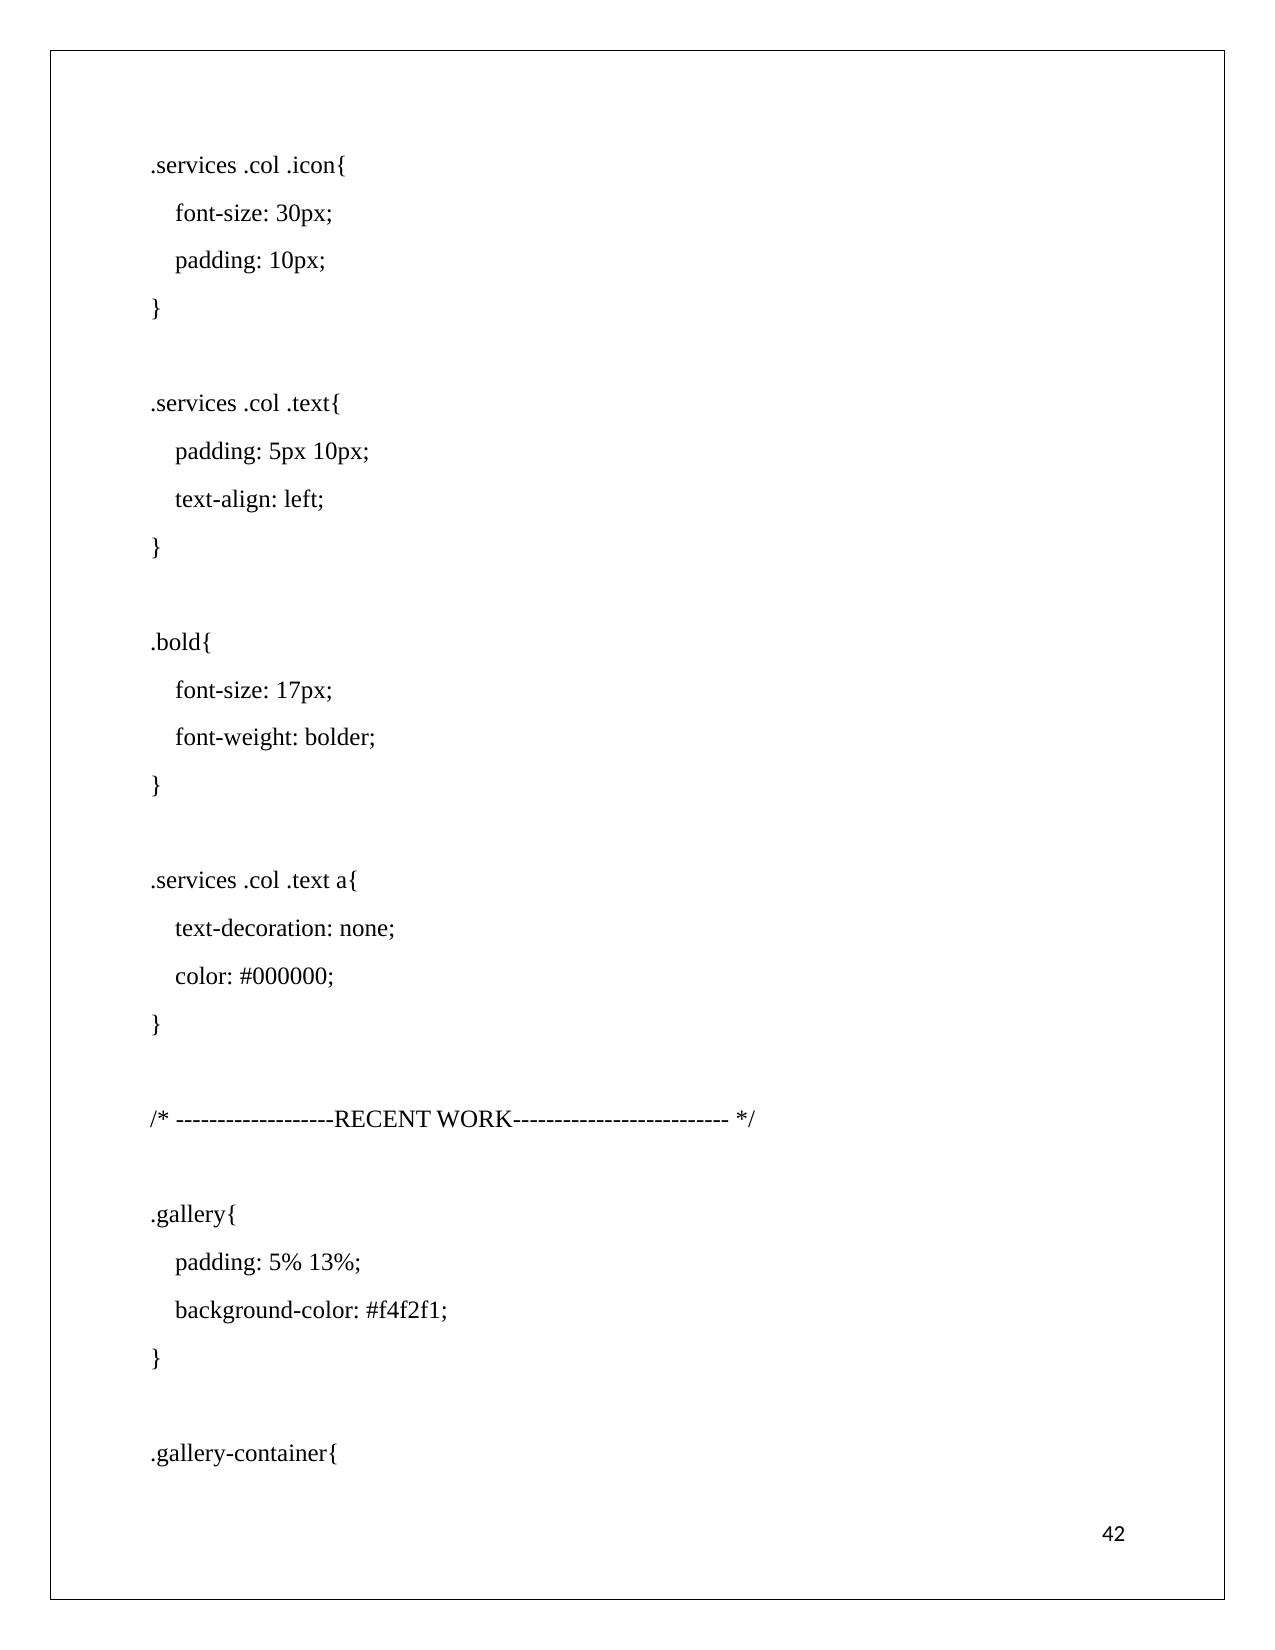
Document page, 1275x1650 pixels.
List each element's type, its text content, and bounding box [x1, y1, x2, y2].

text background-color: #f4f2f1; [150, 1295, 1125, 1324]
text .gallery-container{ [150, 1438, 1125, 1467]
text font-weight: bolder; [150, 722, 1125, 751]
text padding: 5% 13%; [150, 1247, 1125, 1276]
text text-decoration: none; [150, 913, 1125, 942]
text padding: 10px; [150, 245, 1125, 274]
text .bold{ [150, 627, 1125, 656]
text } [150, 1343, 1125, 1371]
text padding: 5px 10px; [150, 436, 1125, 465]
text } [150, 1009, 1125, 1037]
text font-size: 30px; [150, 198, 1125, 226]
text text-align: left; [150, 484, 1125, 513]
text .gallery{ [150, 1199, 1125, 1228]
text } [150, 532, 1125, 560]
text .services .col .text{ [150, 388, 1125, 417]
text } [150, 770, 1125, 799]
text color: #000000; [150, 961, 1125, 990]
text .services .col .text a{ [150, 866, 1125, 894]
text } [150, 293, 1125, 322]
text .services .col .icon{ [150, 150, 1125, 179]
text /* -------------------RECENT WORK-------------------------- */ [150, 1104, 1125, 1133]
text font-size: 17px; [150, 675, 1125, 703]
